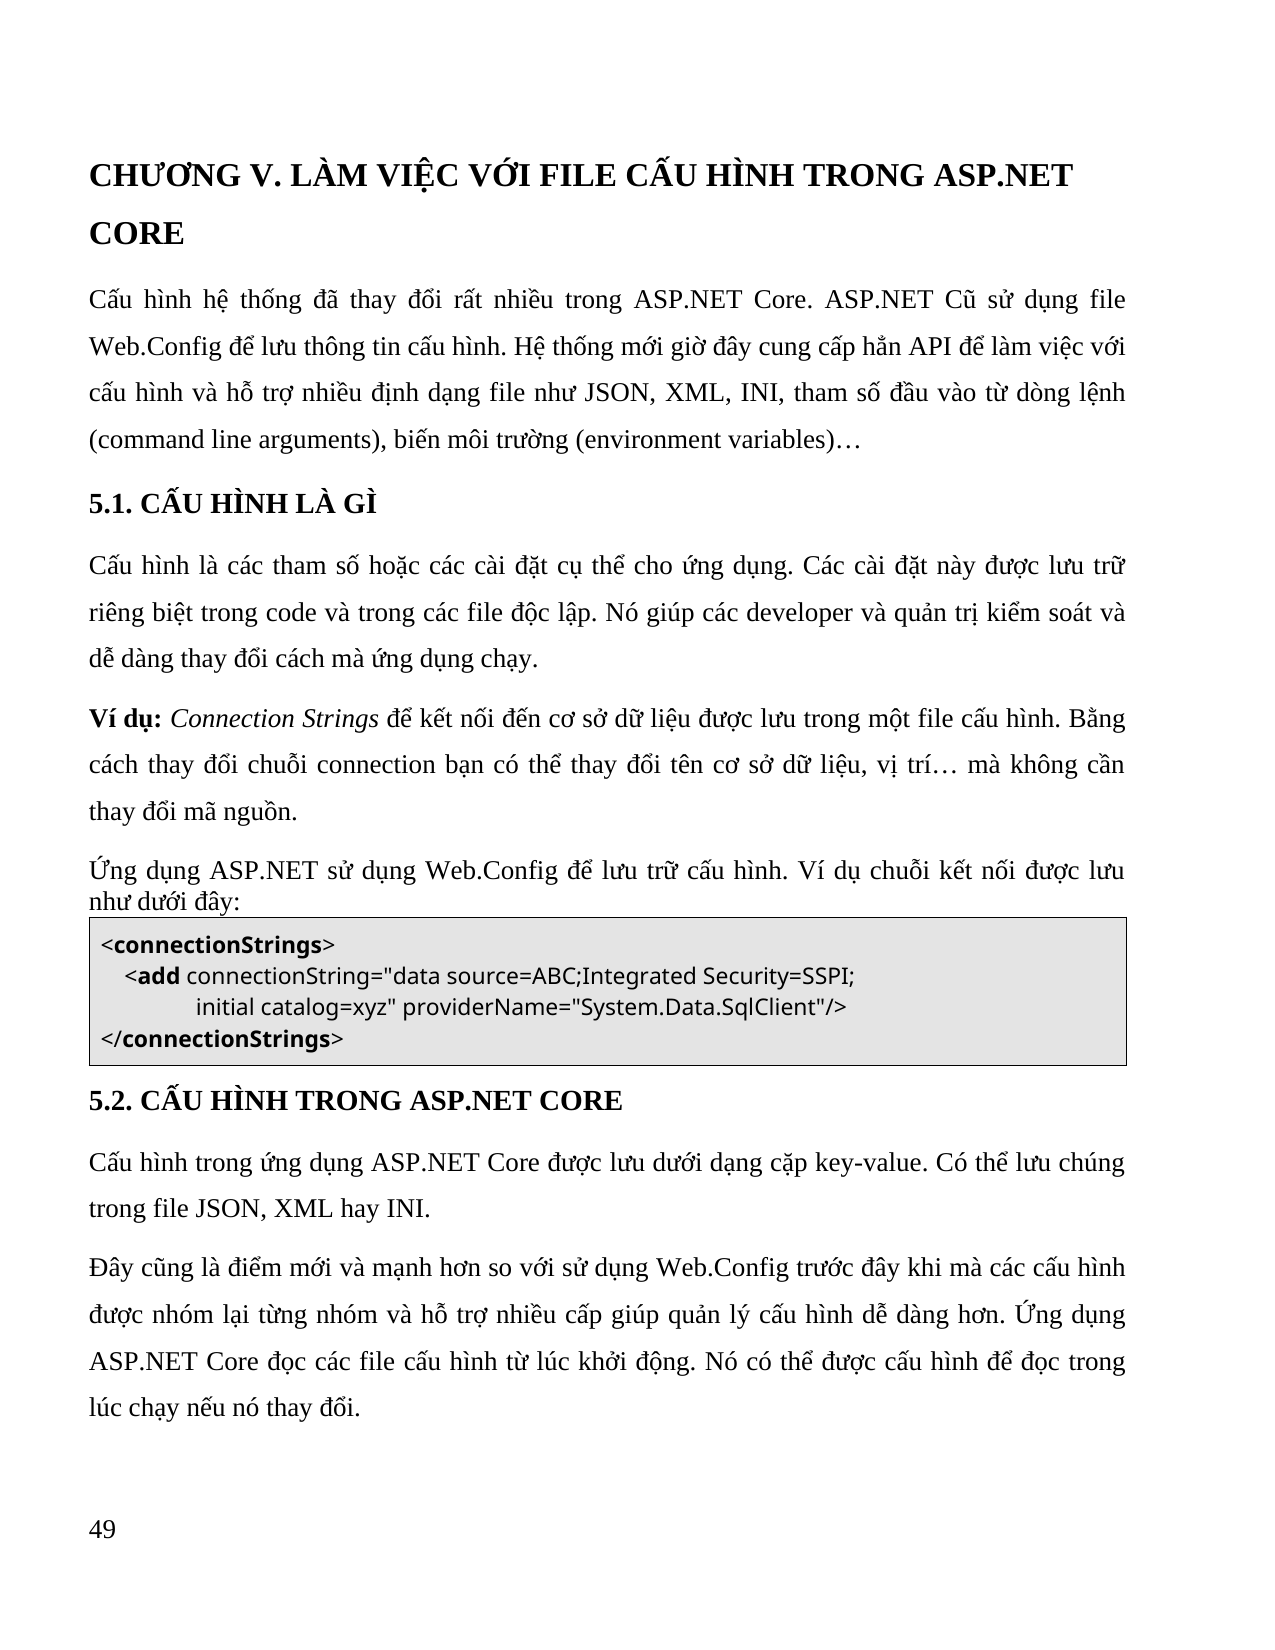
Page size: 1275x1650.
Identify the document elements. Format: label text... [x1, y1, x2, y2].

text Ví dụ: Connection Strings để kết nối đến cơ sở dữ liệu được lưu trong một file cấu hình. Bằng cách thay đổi chuỗi connection bạn có thể thay đổi tên cơ sở dữ liệu, vị trí… mà không cần thay đổi mã nguồn. [89, 702, 1127, 826]
text Cấu hình trong ứng dụng ASP.NET Core được lưu dưới dạng cặp key-value. Có thể lưu chúng trong file JSON, XML hay INI. [89, 1146, 1127, 1223]
text Cấu hình là các tham số hoặc các cài đặt cụ thể cho ứng dụng. Các cài đặt này được lưu trữ riêng biệt trong code và trong các file độc lập. Nó giúp các developer và quản trị kiểm soát và dễ dàng thay đổi cách mà ứng dụng chạy. [89, 549, 1127, 674]
subtitle 5.1. Cấu hình là gì [89, 486, 1127, 520]
text Cấu hình hệ thống đã thay đổi rất nhiều trong ASP.NET Core. ASP.NET Cũ sử dụng file Web.Config để lưu thông tin cấu hình. Hệ thống mới giờ đây cung cấp hẳn API để làm việc với cấu hình và hỗ trợ nhiều định dạng file như JSON, XML, INI, tham số đầu vào từ dòng lệnh (command line arguments), biến môi trường (environment variables)… [89, 283, 1127, 454]
table_header <connectionStrings> <add connectionString="data source=ABC;Integrated Security=SSPI; initial catalog=xyz" providerName="System.Data.SqlClient"/> </connectionStrings> [90, 918, 1126, 1065]
subtitle Chương V. Làm việc với file cấu hình trong ASP.NET Core [89, 156, 1127, 251]
text Ứng dụng ASP.NET sử dụng Web.Config để lưu trữ cấu hình. Ví dụ chuỗi kết nối được lưu như dưới đây: [89, 854, 1127, 917]
subtitle 5.2. Cấu hình trong ASP.NET Core [89, 1083, 1127, 1116]
text Đây cũng là điểm mới và mạnh hơn so với sử dụng Web.Config trước đây khi mà các cấu hình được nhóm lại từng nhóm và hỗ trợ nhiều cấp giúp quản lý cấu hình dễ dàng hơn. Ứng dụng ASP.NET Core đọc các file cấu hình từ lúc khởi động. Nó có thể được cấu hình để đọc trong lúc chạy nếu nó thay đổi. [89, 1251, 1127, 1423]
